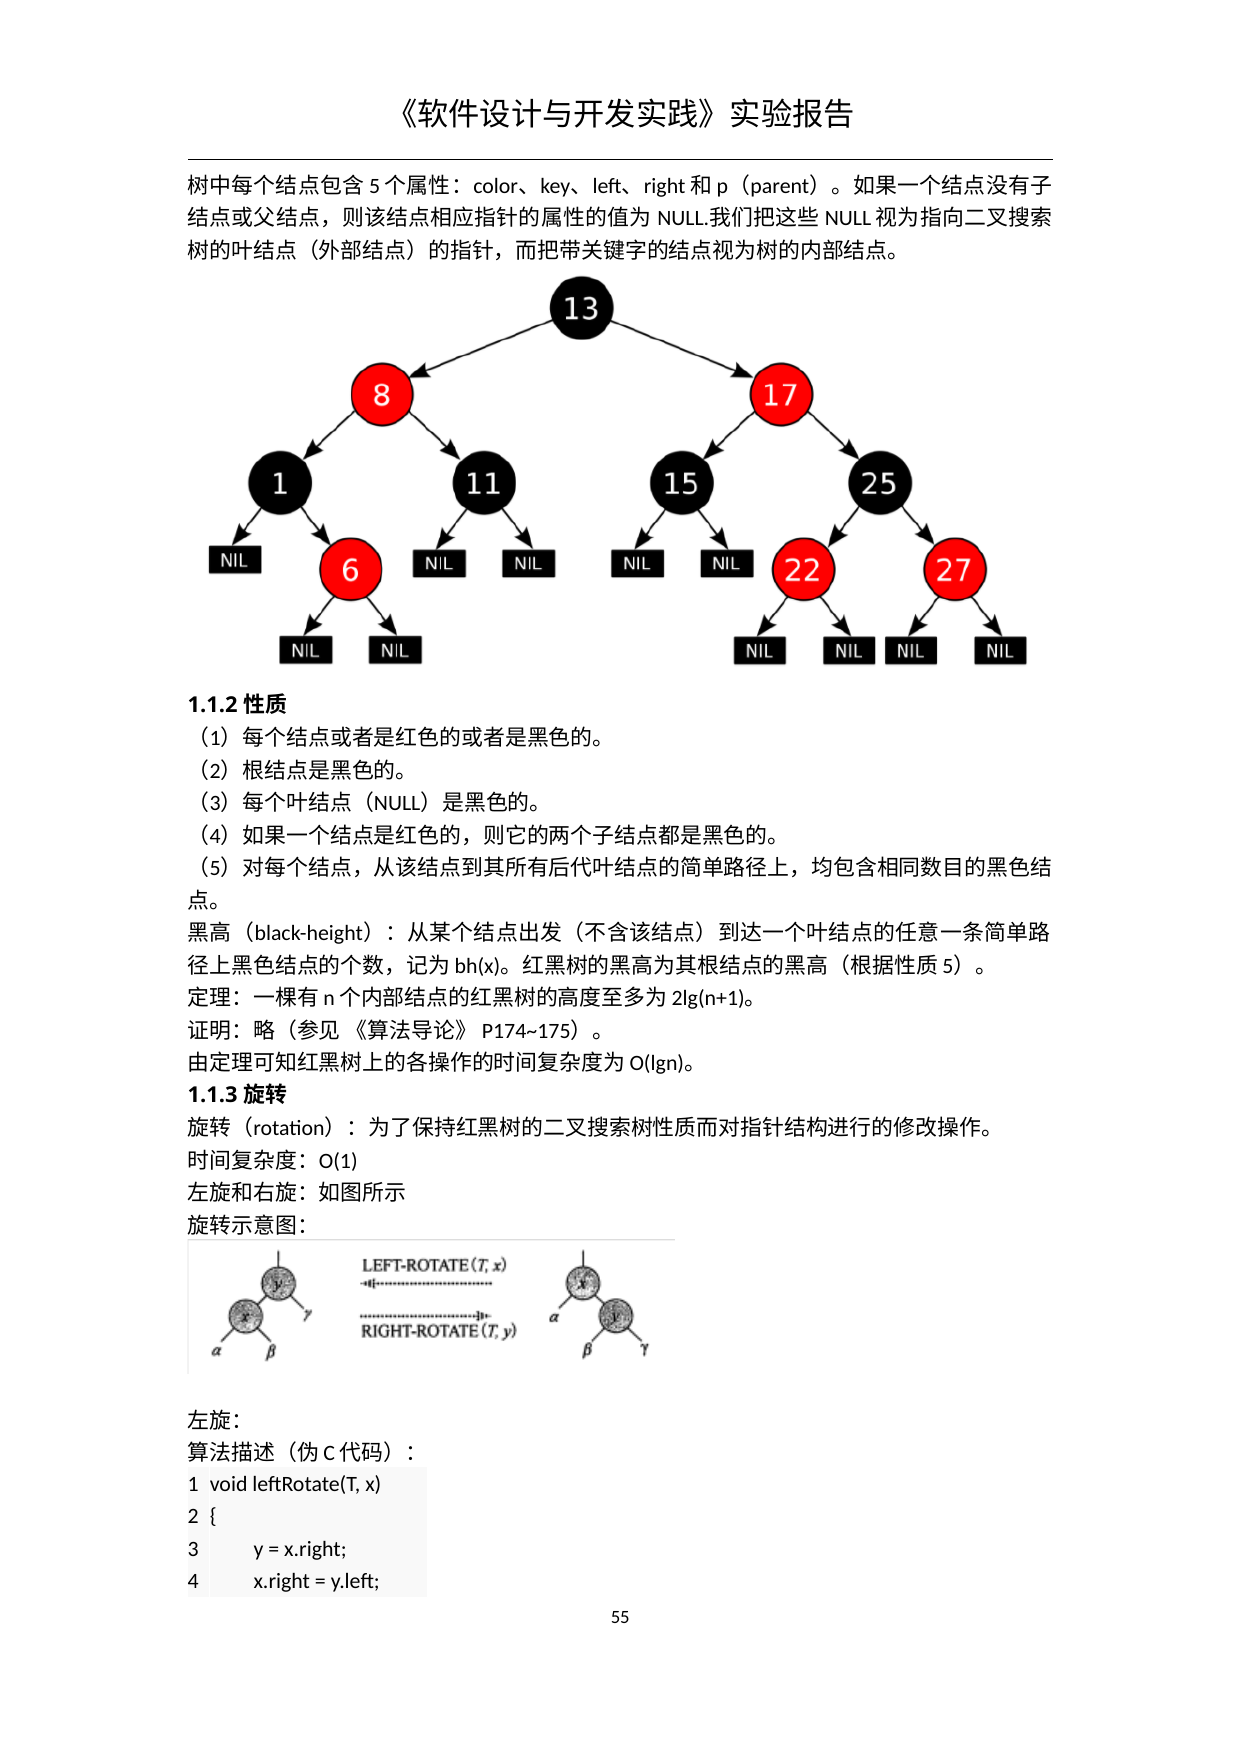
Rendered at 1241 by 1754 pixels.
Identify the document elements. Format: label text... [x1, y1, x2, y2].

text （1）每个结点或者是红色的或者是黑色的。 [187, 720, 1053, 752]
text 树中每个结点包含5个属性：color、key、left、right和p（parent）。如果一个结点没有子结点或父结点，则该结点相应指针的属性的值为NULL.我们把这些NULL视为指向二叉搜索树的叶结点（外部结点）的指针，而把带关键字的结点视为树的内部结点。 [187, 167, 1053, 264]
text 1.1.2 性质 [187, 687, 1053, 720]
text 证明：略（参见 《算法导论》 P174~175）。 [187, 1012, 1053, 1045]
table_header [188, 1467, 209, 1597]
text （3）每个叶结点（NULL）是黑色的。 [187, 785, 1053, 817]
text 算法描述（伪C代码）： [187, 1435, 1053, 1467]
text 定理：一棵有n个内部结点的红黑树的高度至多为2lg(n+1)。 [187, 980, 1053, 1012]
text 1.1.3 旋转 [187, 1077, 1053, 1110]
text （4）如果一个结点是红色的，则它的两个子结点都是黑色的。 [187, 817, 1053, 850]
text 左旋： [187, 1402, 1053, 1435]
picture [187, 264, 1053, 674]
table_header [210, 1467, 427, 1597]
text 旋转示意图： [187, 1207, 1053, 1240]
picture [187, 1239, 675, 1374]
text 时间复杂度：O(1) [187, 1142, 1053, 1175]
text 黑高（black-height）：从某个结点出发（不含该结点）到达一个叶结点的任意一条简单路径上黑色结点的个数，记为bh(x)。红黑树的黑高为其根结点的黑高（根据性质5）。 [187, 915, 1053, 980]
text 由定理可知红黑树上的各操作的时间复杂度为O(lgn)。 [187, 1045, 1053, 1077]
text （5）对每个结点，从该结点到其所有后代叶结点的简单路径上，均包含相同数目的黑色结点。 [187, 850, 1053, 915]
text 左旋和右旋：如图所示 [187, 1175, 1053, 1207]
text 旋转（rotation）：为了保持红黑树的二叉搜索树性质而对指针结构进行的修改操作。 [187, 1110, 1053, 1142]
text （2）根结点是黑色的。 [187, 752, 1053, 785]
